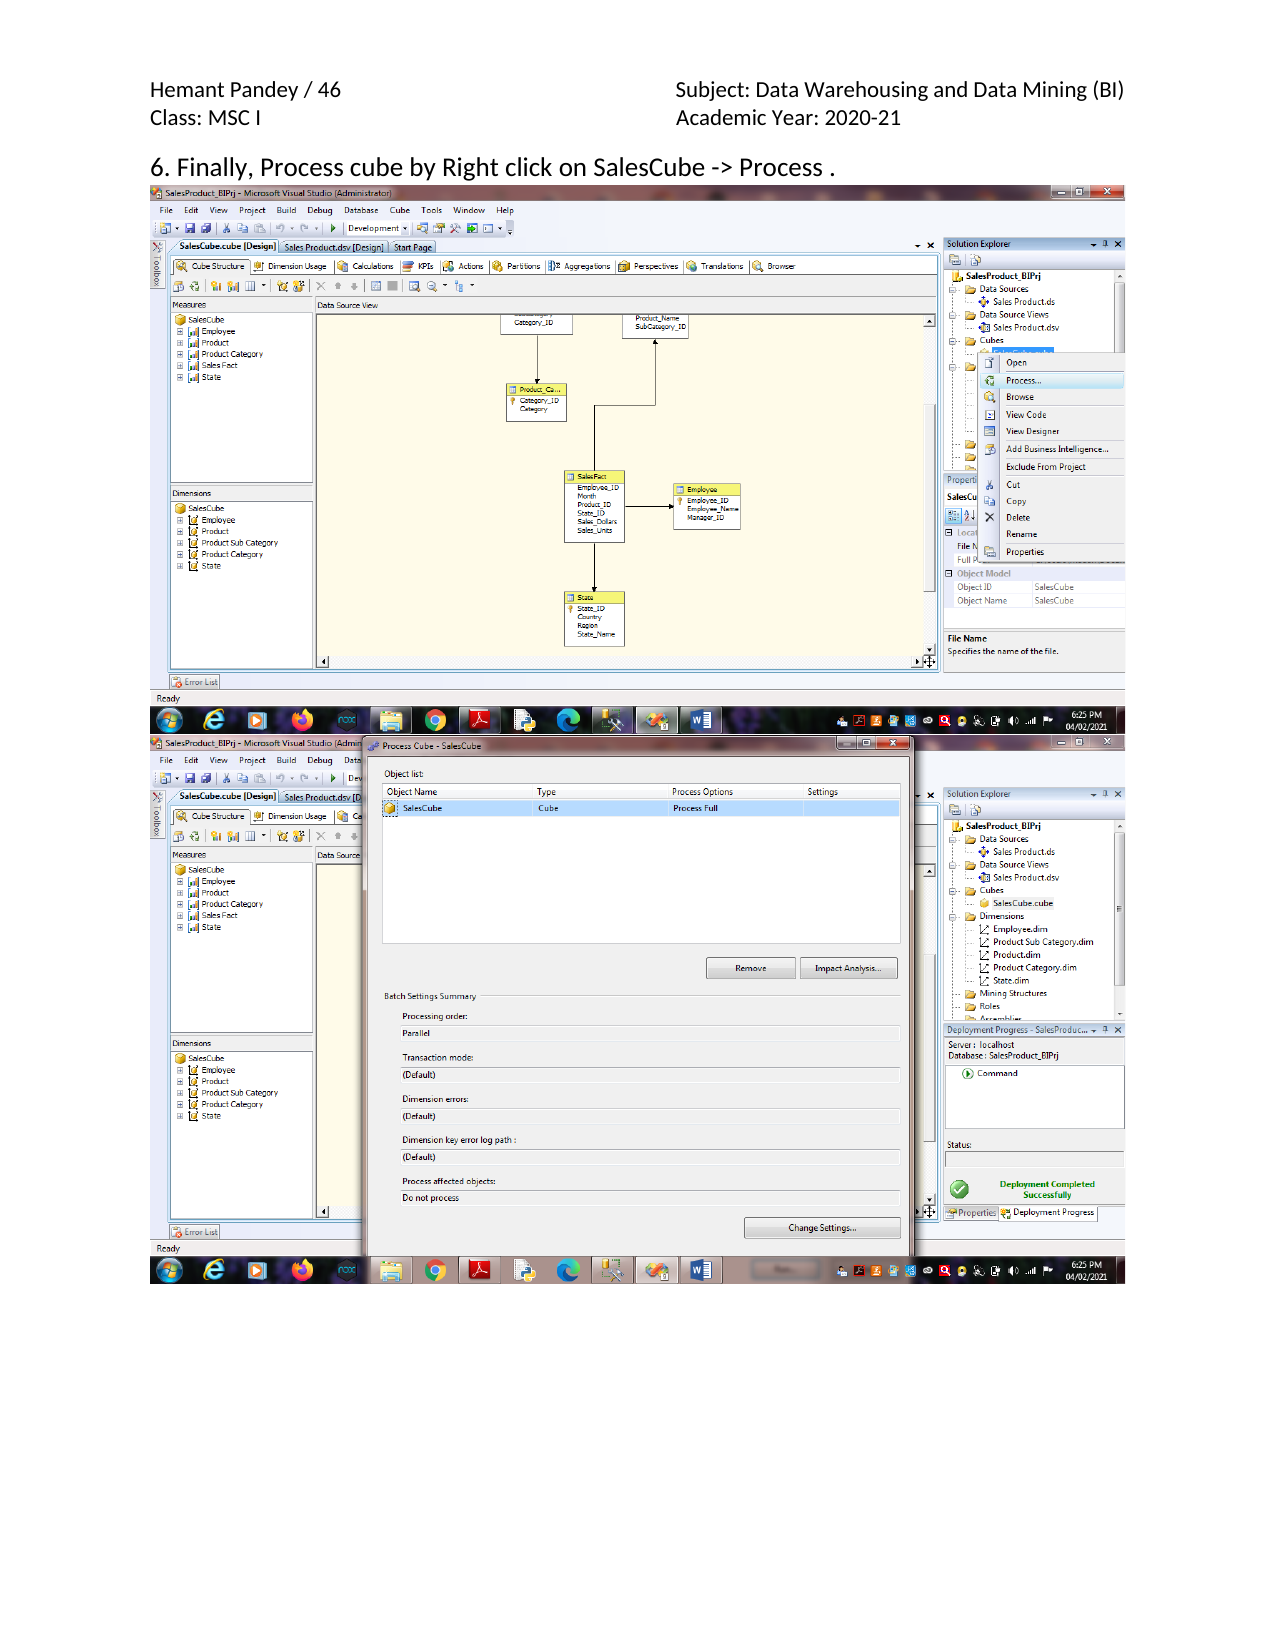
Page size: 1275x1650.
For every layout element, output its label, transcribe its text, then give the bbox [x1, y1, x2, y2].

text 6. Finally, Process cube by Right click on SalesCube -> Process . [150, 150, 1125, 185]
picture [150, 735, 1125, 1284]
picture [150, 185, 1125, 734]
